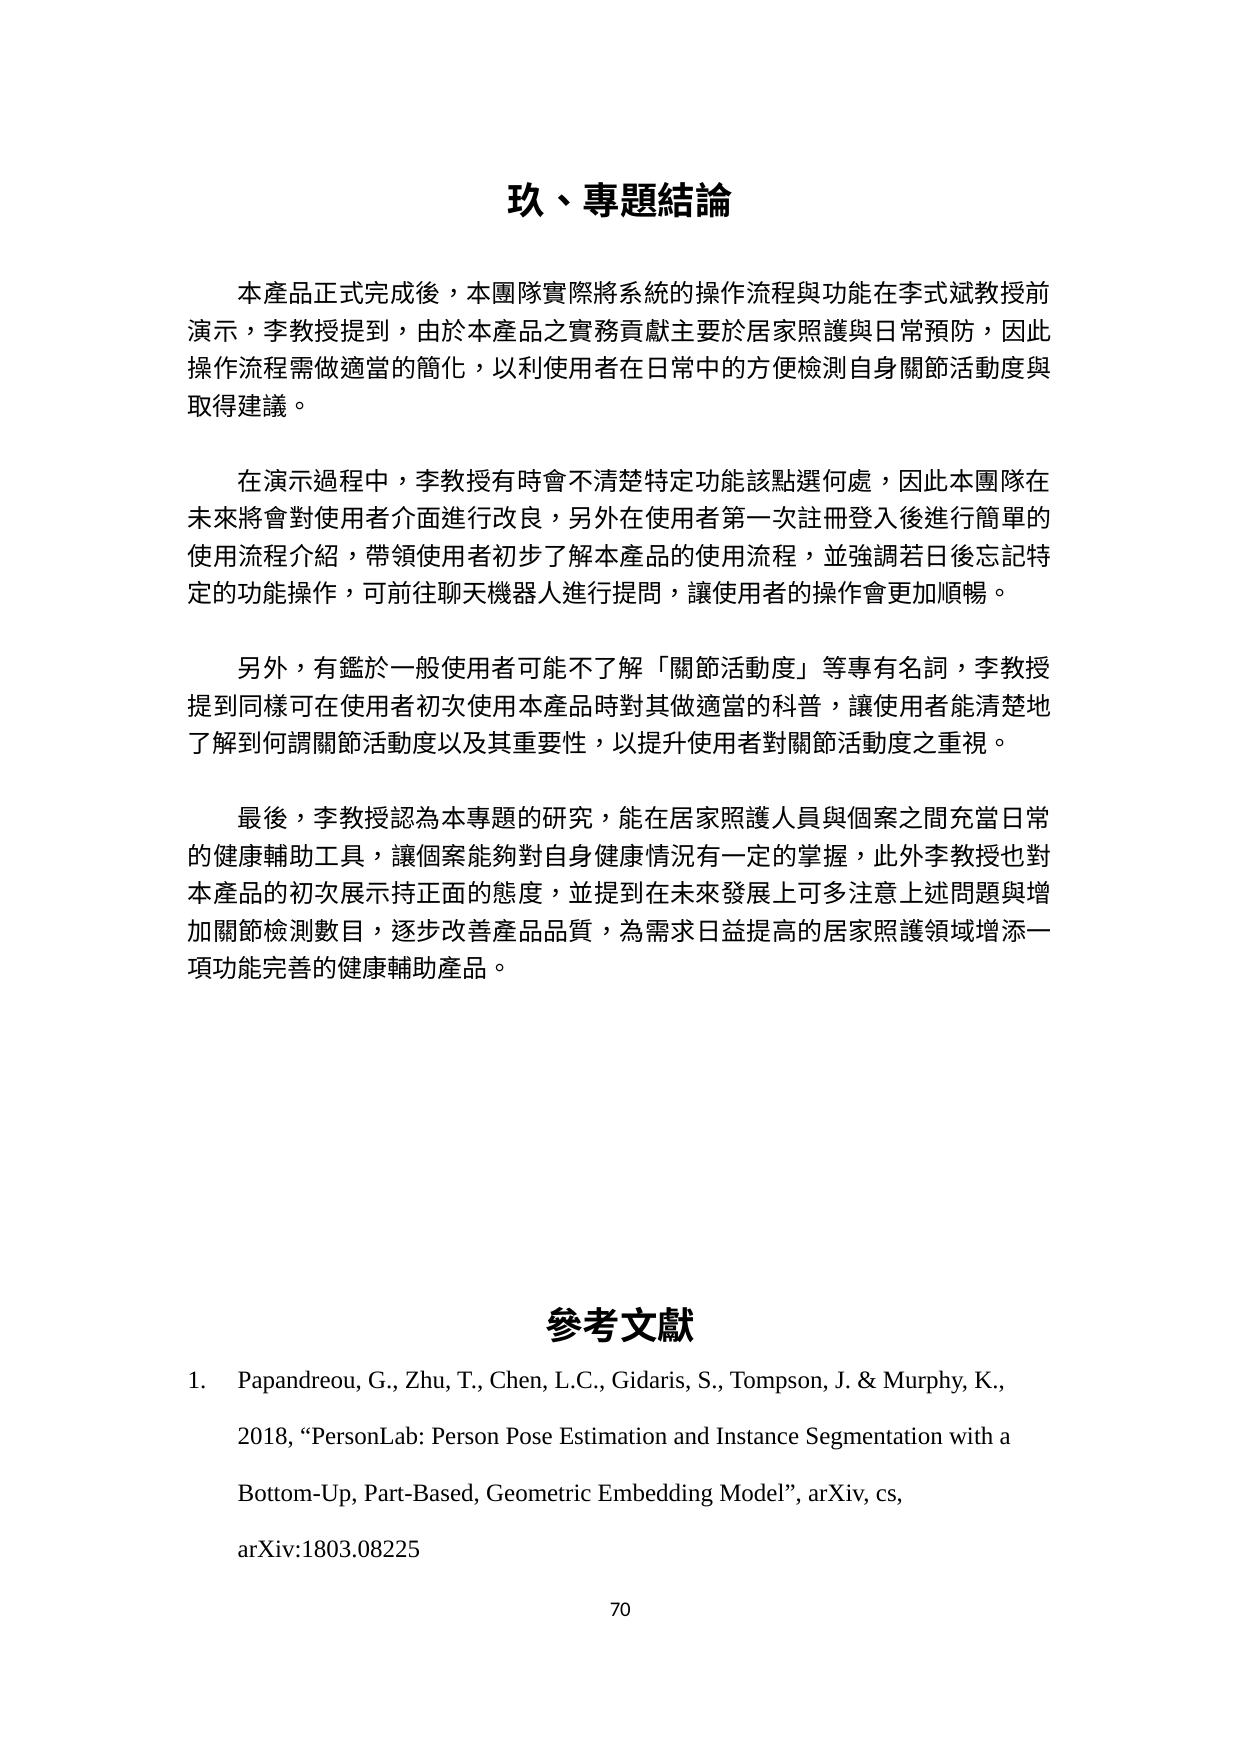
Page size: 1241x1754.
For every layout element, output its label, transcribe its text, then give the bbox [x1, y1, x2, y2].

text 玖、專題結論 [187, 161, 1053, 236]
text 在演示過程中，李教授有時會不清楚特定功能該點選何處，因此本團隊在未來將會對使用者介面進行改良，另外在使用者第一次註冊登入後進行簡單的使用流程介紹，帶領使用者初步了解本產品的使用流程，並強調若日後忘記特定的功能操作，可前往聊天機器人進行提問，讓使用者的操作會更加順暢。 [187, 461, 1053, 611]
text 本產品正式完成後，本團隊實際將系統的操作流程與功能在李式斌教授前演示，李教授提到，由於本產品之實務貢獻主要於居家照護與日常預防，因此操作流程需做適當的簡化，以利使用者在日常中的方便檢測自身關節活動度與取得建議。 [187, 273, 1053, 423]
list Papandreou, G., Zhu, T., Chen, L.C., Gidaris, S., Tompson, J. & Murphy, K., 2018, “PersonLab: Person Pose Estimation and Instance Segmentation with a Bottom-Up, Part-Based, Geometric Embedding Model”, arXiv, cs, arXiv:1803.08225 [187, 1361, 1053, 1567]
text 另外，有鑑於一般使用者可能不了解「關節活動度」等專有名詞，李教授提到同樣可在使用者初次使用本產品時對其做適當的科普，讓使用者能清楚地了解到何謂關節活動度以及其重要性，以提升使用者對關節活動度之重視。 [187, 648, 1053, 761]
text 最後，李教授認為本專題的研究，能在居家照護人員與個案之間充當日常的健康輔助工具，讓個案能夠對自身健康情況有一定的掌握，此外李教授也對本產品的初次展示持正面的態度，並提到在未來發展上可多注意上述問題與增加關節檢測數目，逐步改善產品品質，為需求日益提高的居家照護領域增添一項功能完善的健康輔助產品。 [187, 798, 1053, 986]
text 參考文獻 [187, 1286, 1053, 1361]
